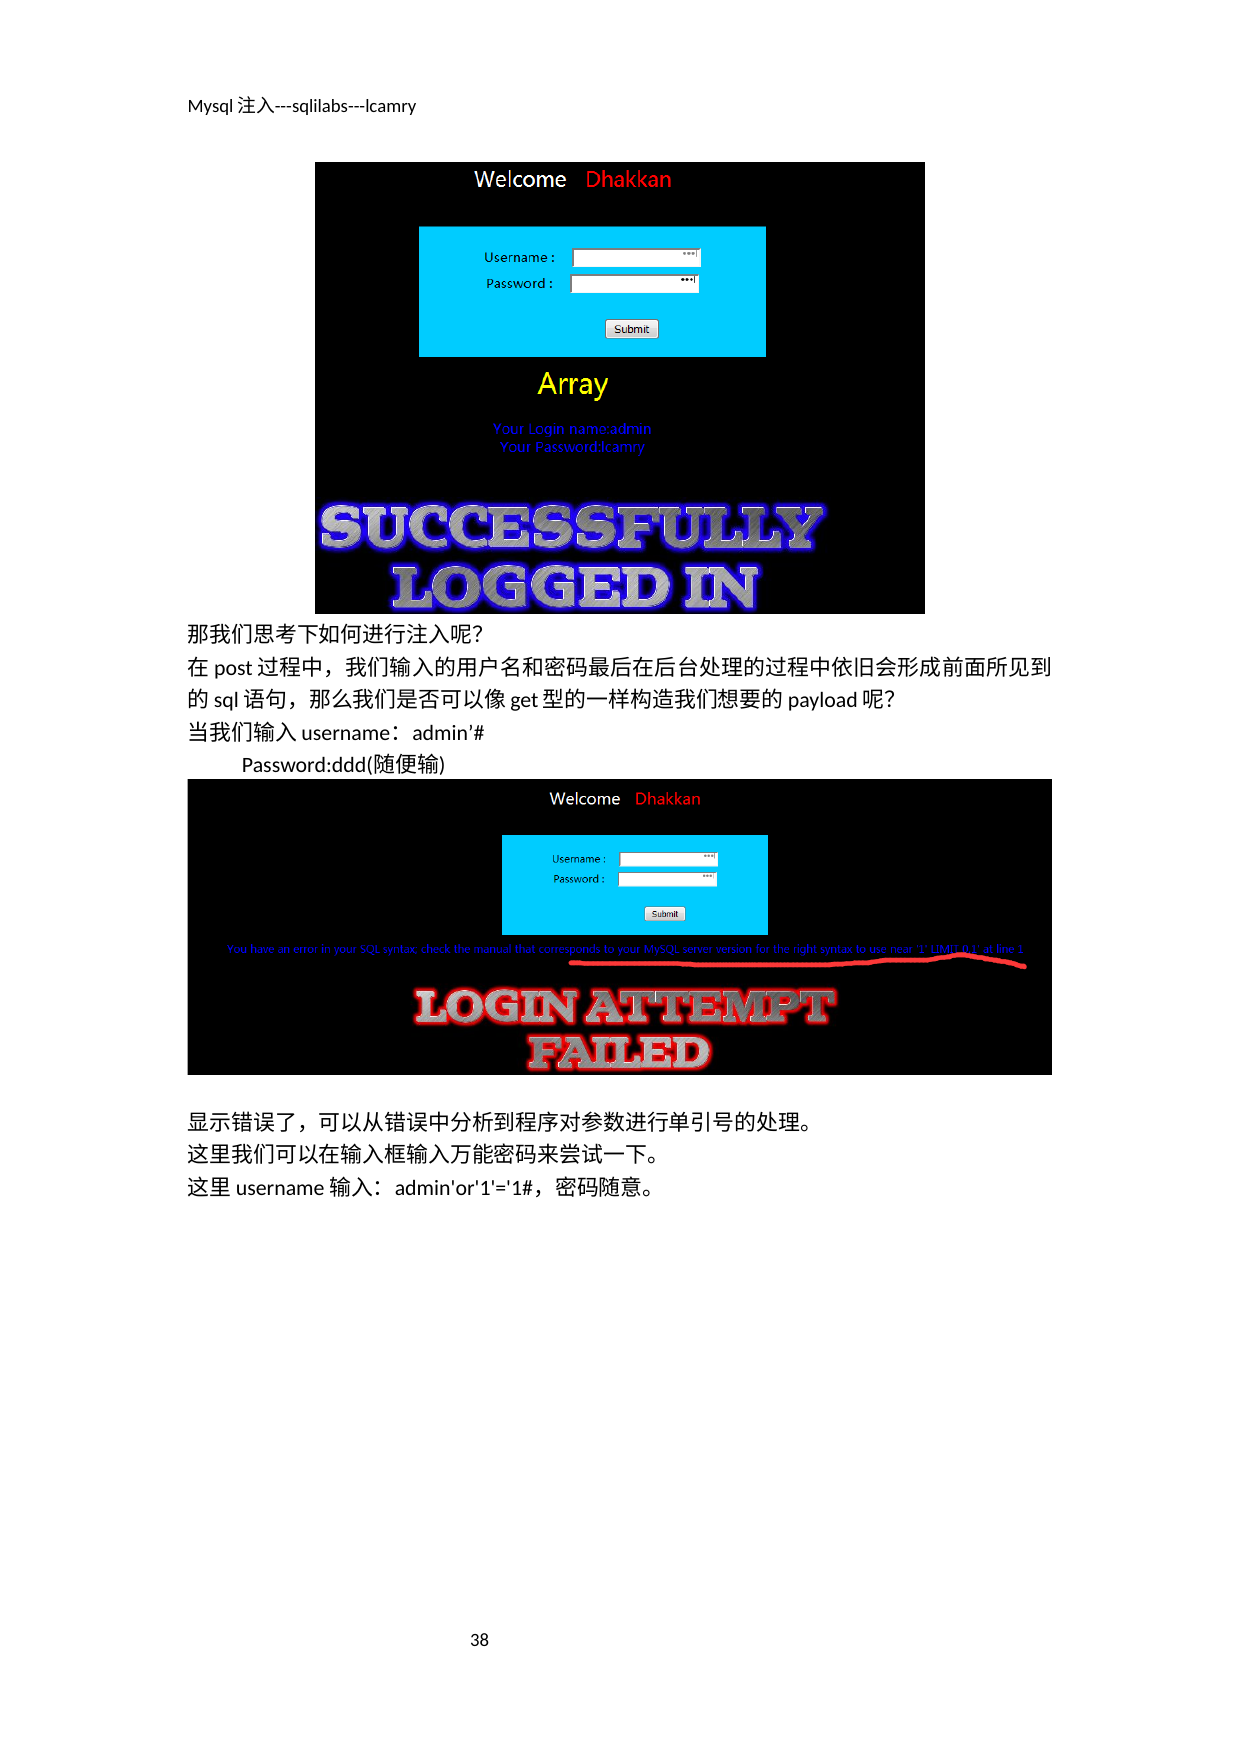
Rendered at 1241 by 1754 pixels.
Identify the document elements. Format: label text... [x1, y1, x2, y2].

text 那我们思考下如何进行注入呢？ [187, 617, 1053, 649]
picture [187, 779, 1052, 1075]
text 这里我们可以在输入框输入万能密码来尝试一下。 [187, 1137, 1053, 1169]
text 这里username输入：admin'or'1'='1#，密码随意。 [187, 1169, 1053, 1202]
text 在post过程中，我们输入的用户名和密码最后在后台处理的过程中依旧会形成前面所见到的sql语句，那么我们是否可以像get型的一样构造我们想要的payload呢？ [187, 649, 1053, 714]
picture [315, 162, 925, 614]
text 当我们输入username：admin’# [187, 714, 1053, 747]
text Password:ddd(随便输) [187, 747, 1053, 779]
text 显示错误了，可以从错误中分析到程序对参数进行单引号的处理。 [187, 1104, 1053, 1137]
